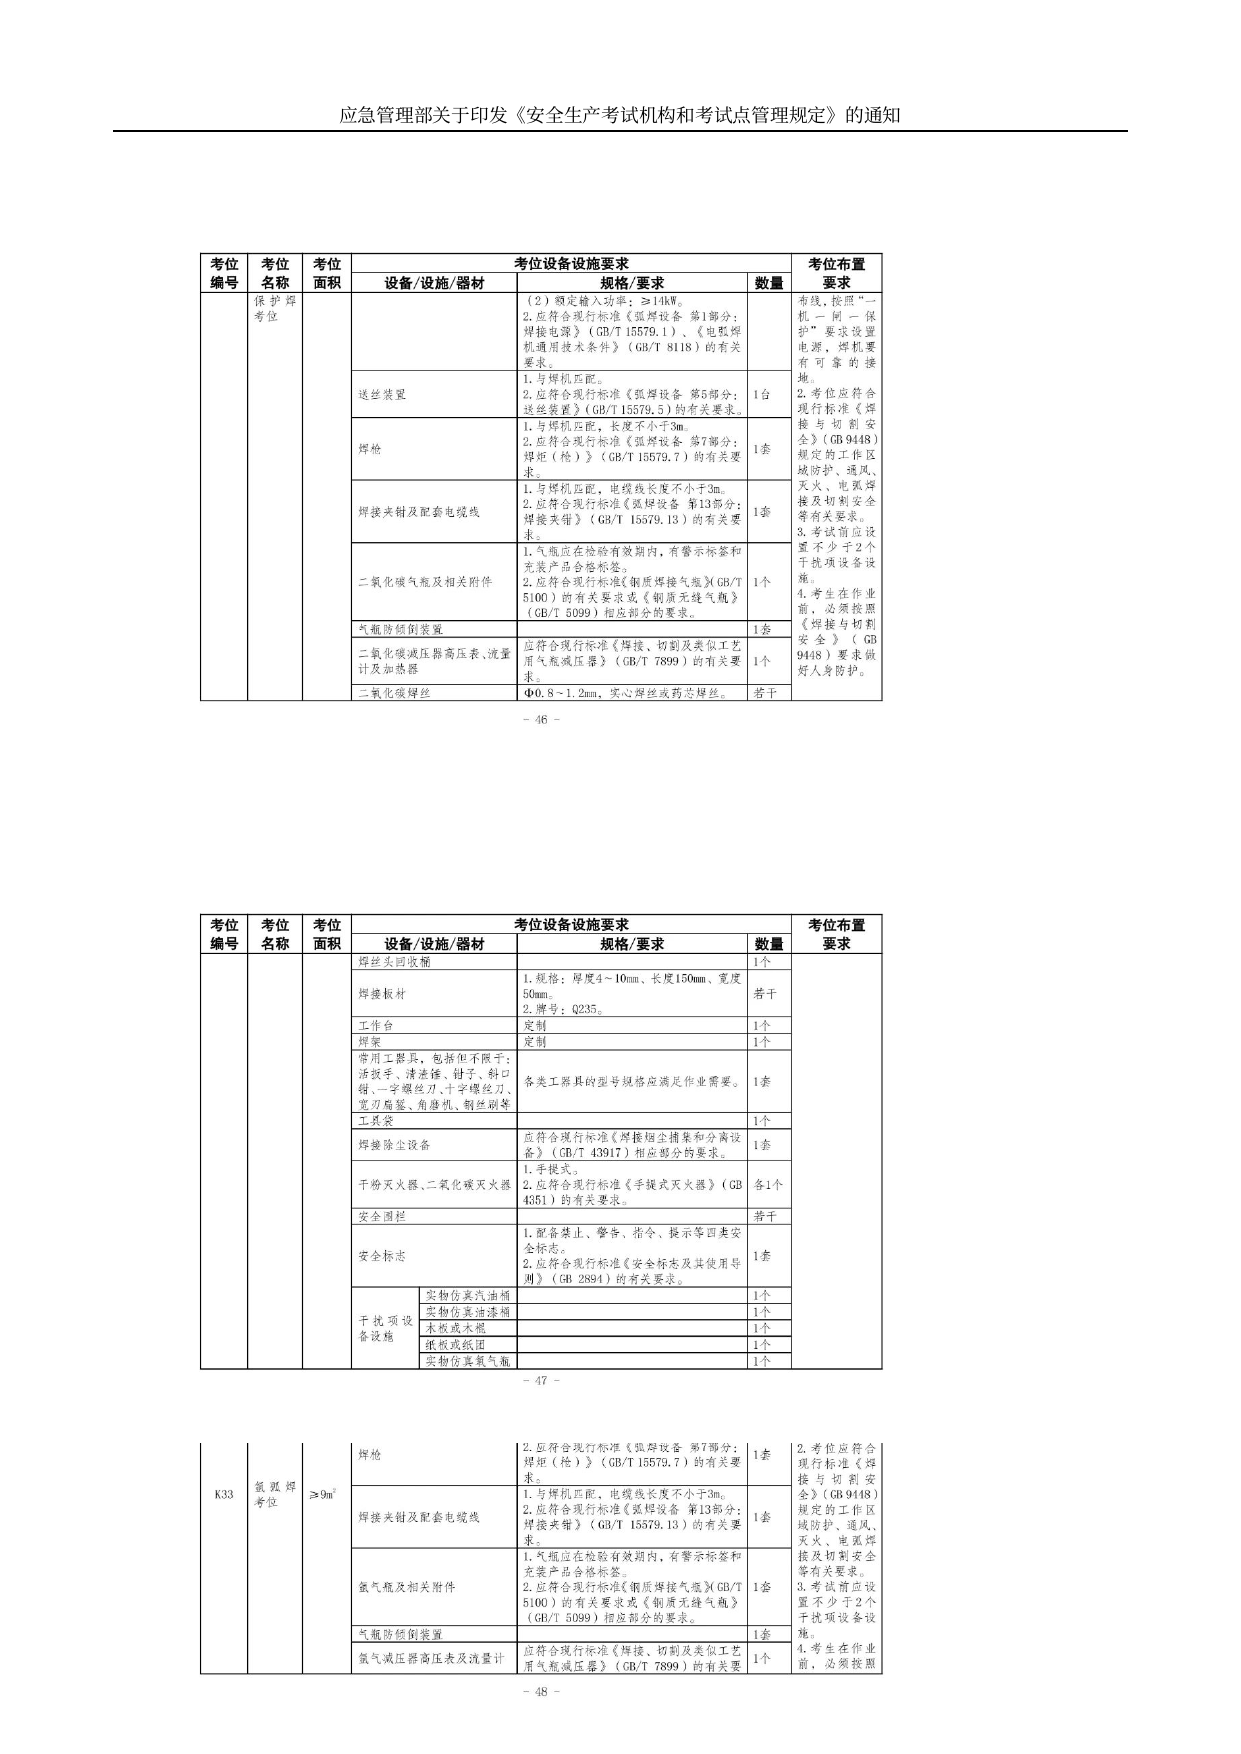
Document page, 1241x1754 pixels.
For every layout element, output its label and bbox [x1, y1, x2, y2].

picture [112, 172, 976, 782]
picture [112, 832, 976, 1754]
